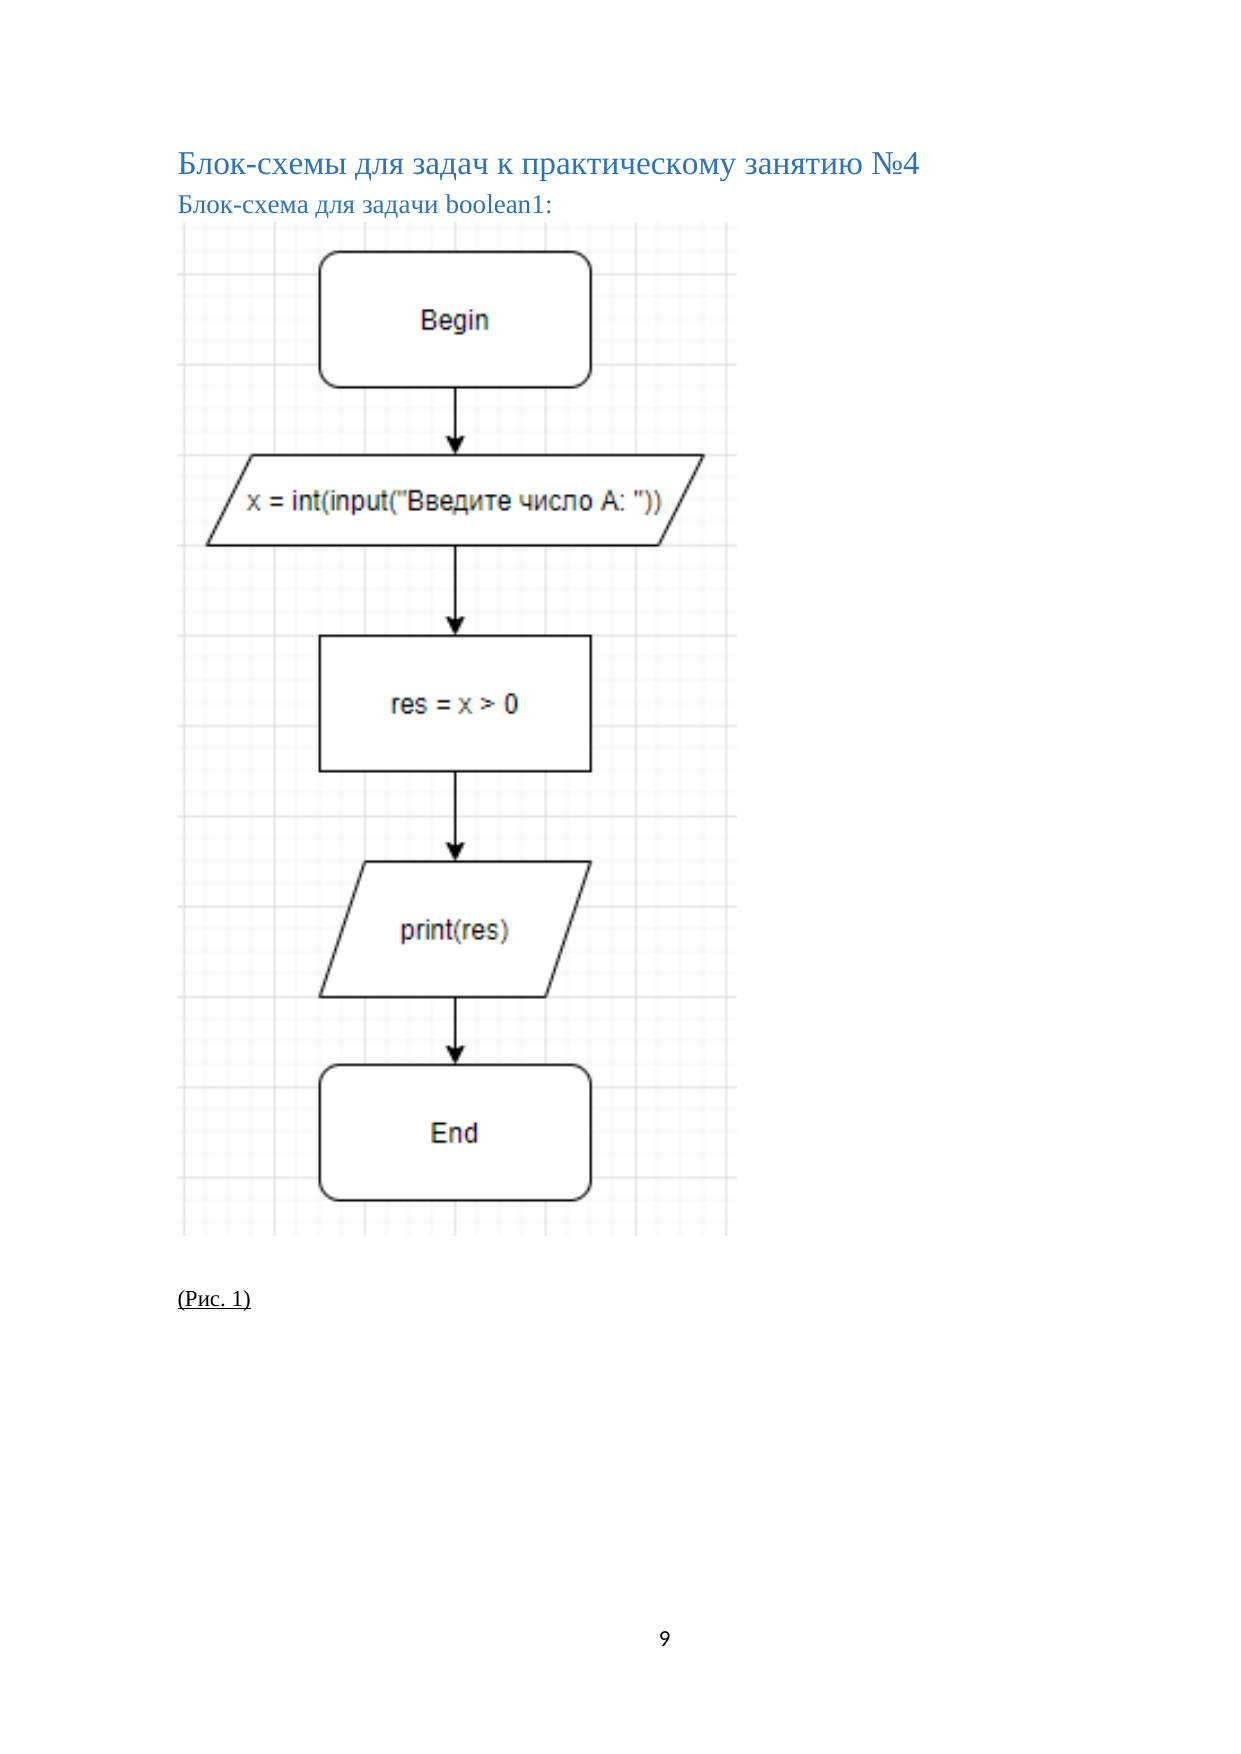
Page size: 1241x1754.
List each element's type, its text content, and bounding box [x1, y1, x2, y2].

subtitle Блок-схема для задачи boolean1: [177, 189, 1152, 220]
picture [177, 222, 737, 1236]
subtitle Блок-схемы для задач к практическому занятию №4 [177, 143, 1152, 181]
text (Рис. 1) [177, 1285, 1152, 1311]
